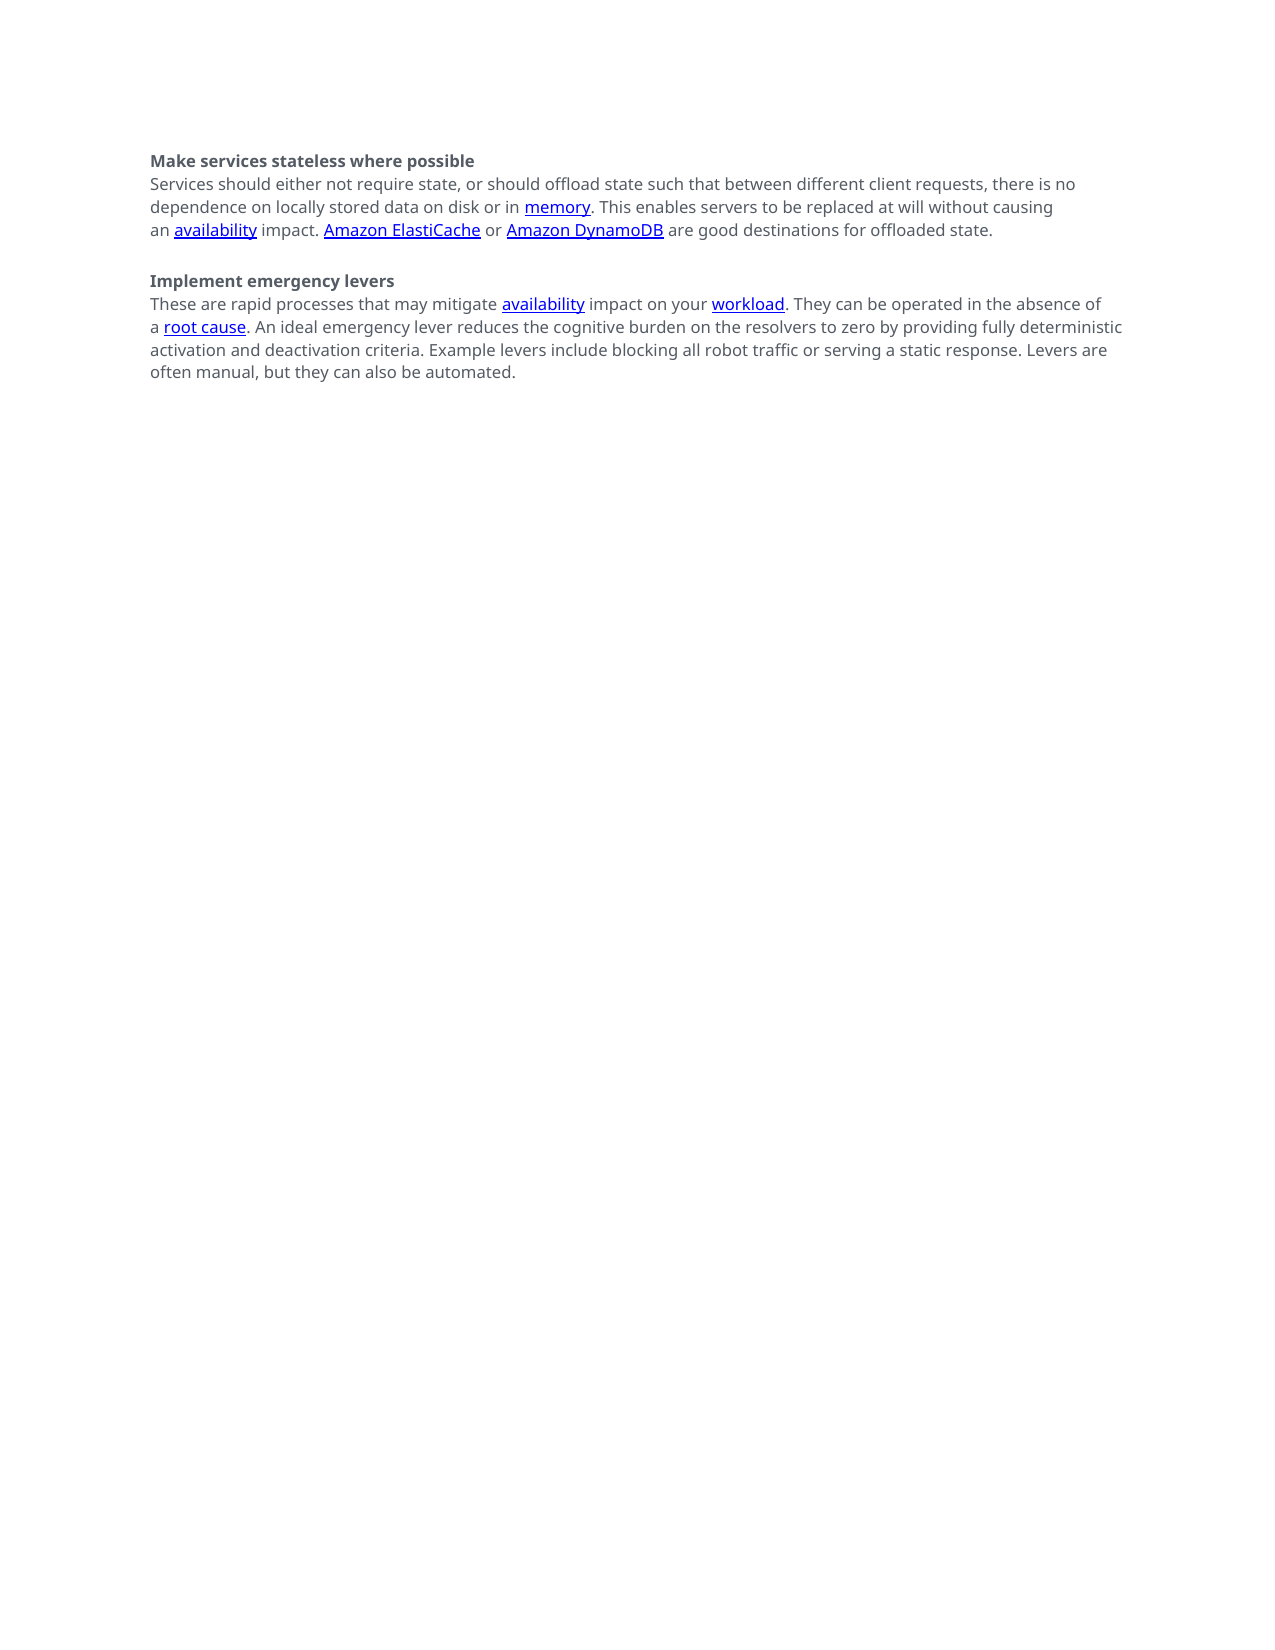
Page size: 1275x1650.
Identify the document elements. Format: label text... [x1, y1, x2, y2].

subtitle Implement emergency levers These are rapid processes that may mitigate availability impact on your workload. They can be operated in the absence of a root cause. An ideal emergency lever reduces the cognitive burden on the resolvers to zero by providing fully deterministic activation and deactivation criteria. Example levers include blocking all robot traffic or serving a static response. Levers are often manual, but they can also be automated. [150, 270, 1125, 383]
subtitle Make services stateless where possible Services should either not require state, or should offload state such that between different client requests, there is no dependence on locally stored data on disk or in memory. This enables servers to be replaced at will without causing an availability impact. Amazon ElastiCache or Amazon DynamoDB are good destinations for offloaded state. [150, 150, 1125, 241]
